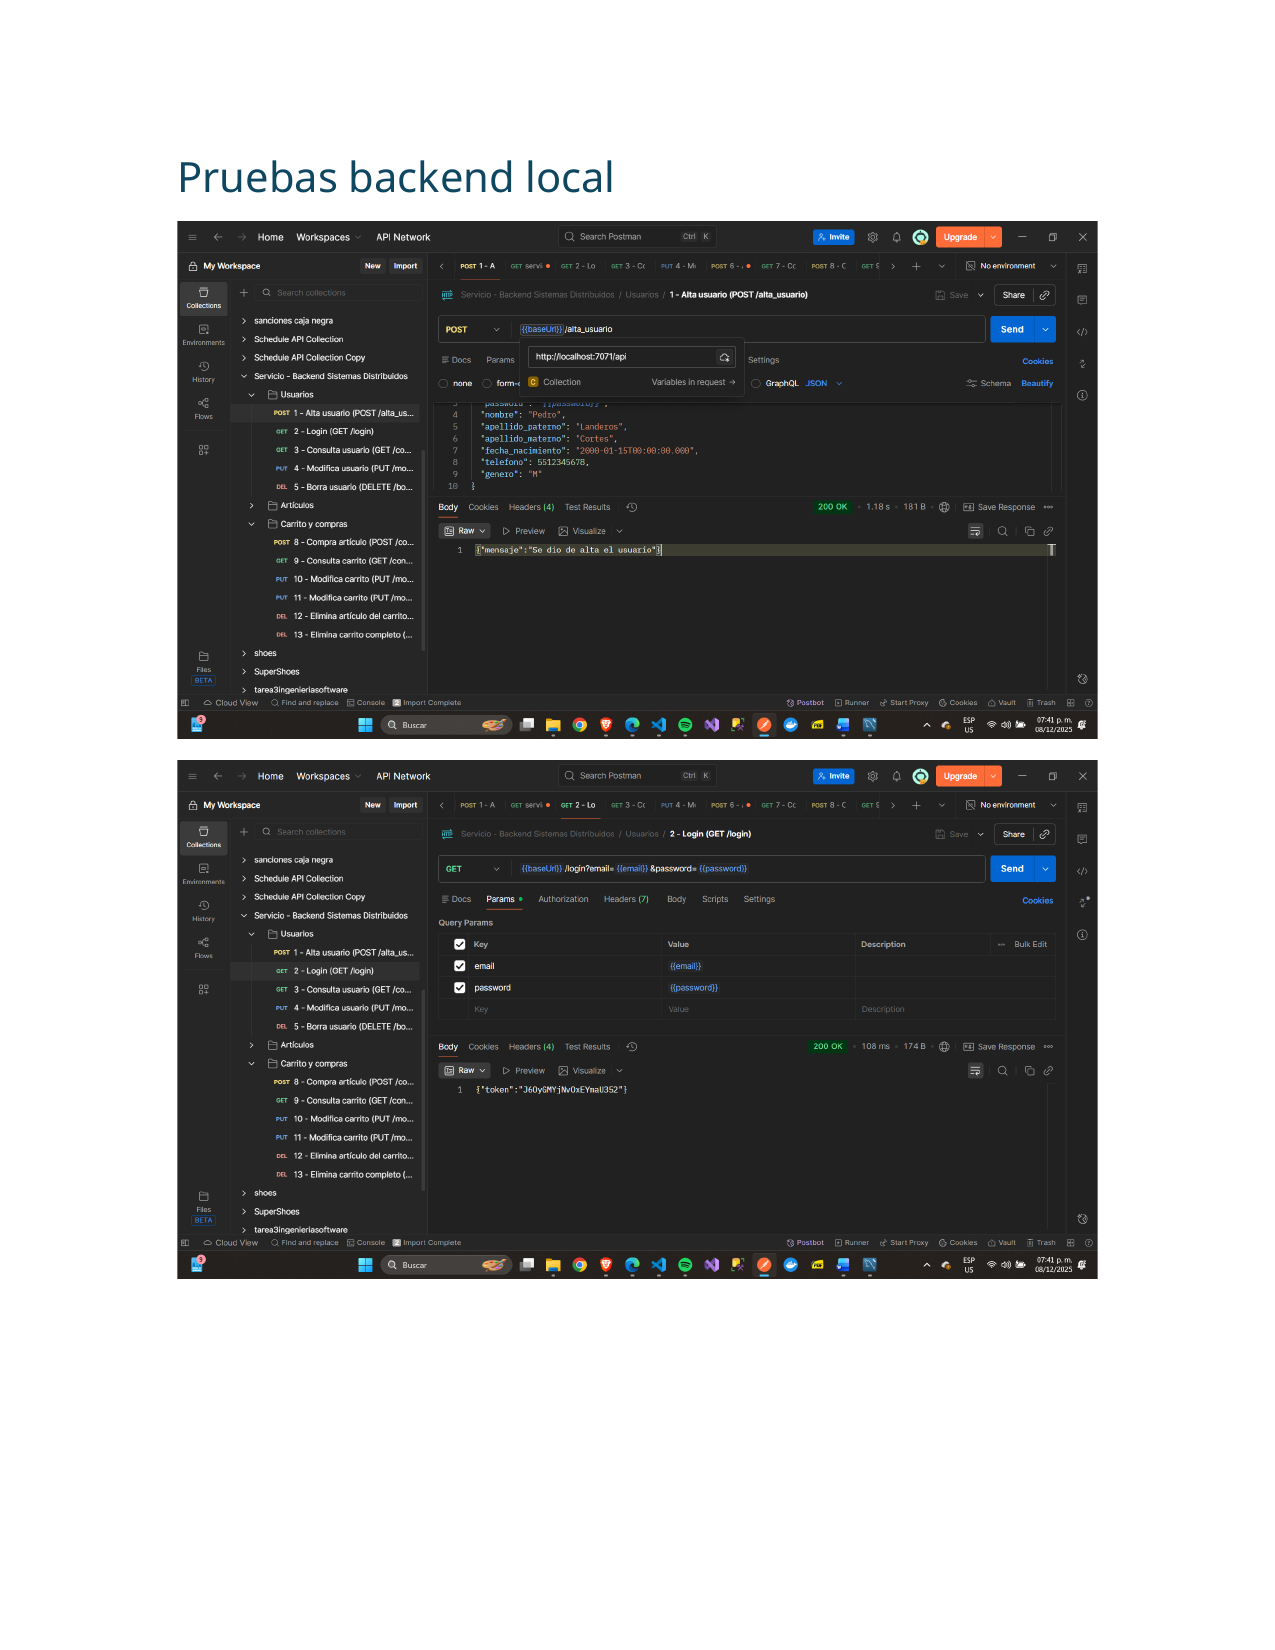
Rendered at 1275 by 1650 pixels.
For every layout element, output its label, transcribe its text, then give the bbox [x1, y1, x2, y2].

picture [177, 221, 1098, 739]
picture [177, 760, 1098, 1279]
subtitle Pruebas backend local [177, 148, 1098, 204]
